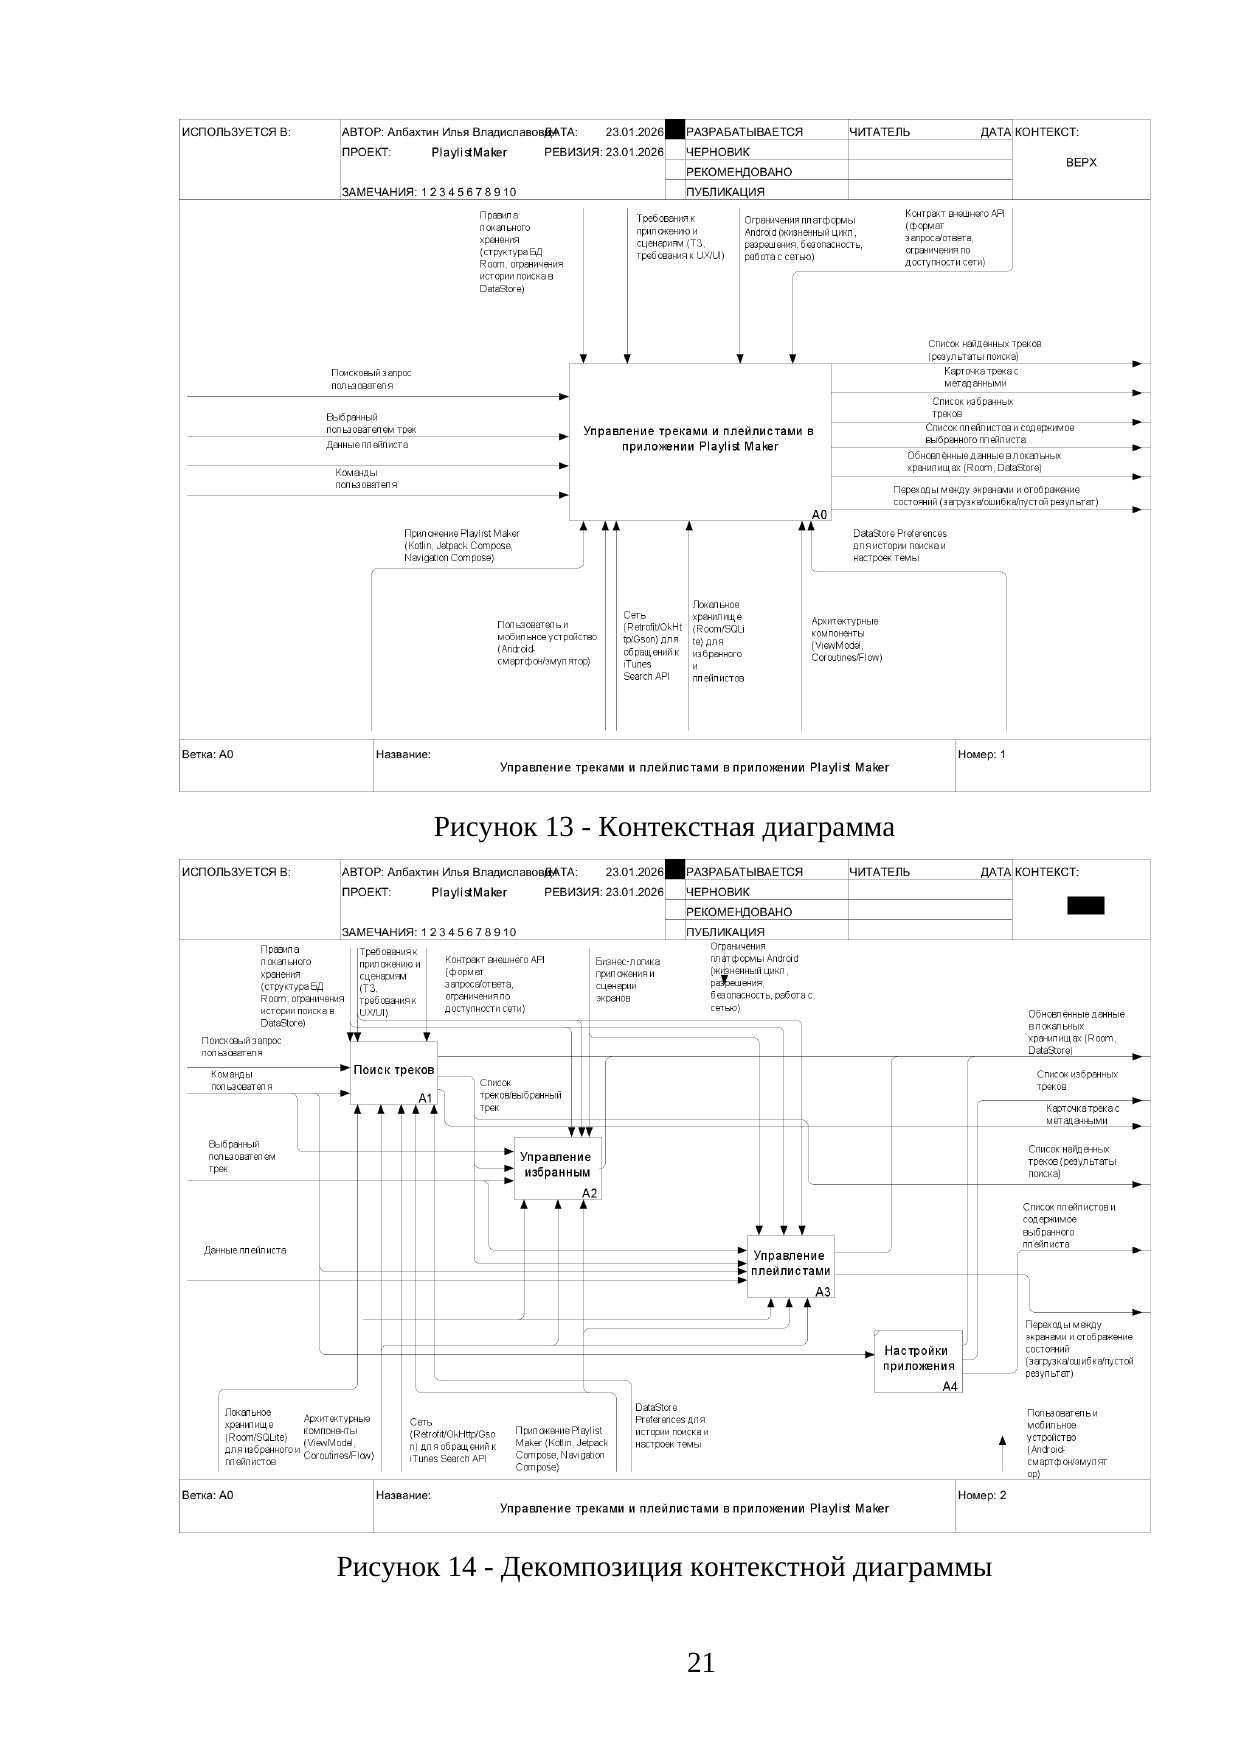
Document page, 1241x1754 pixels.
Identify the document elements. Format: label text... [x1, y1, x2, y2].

picture [178, 858, 1151, 1533]
text Рисунок 14 - Декомпозиция контекстной диаграммы [177, 1549, 1152, 1583]
picture [178, 118, 1151, 792]
